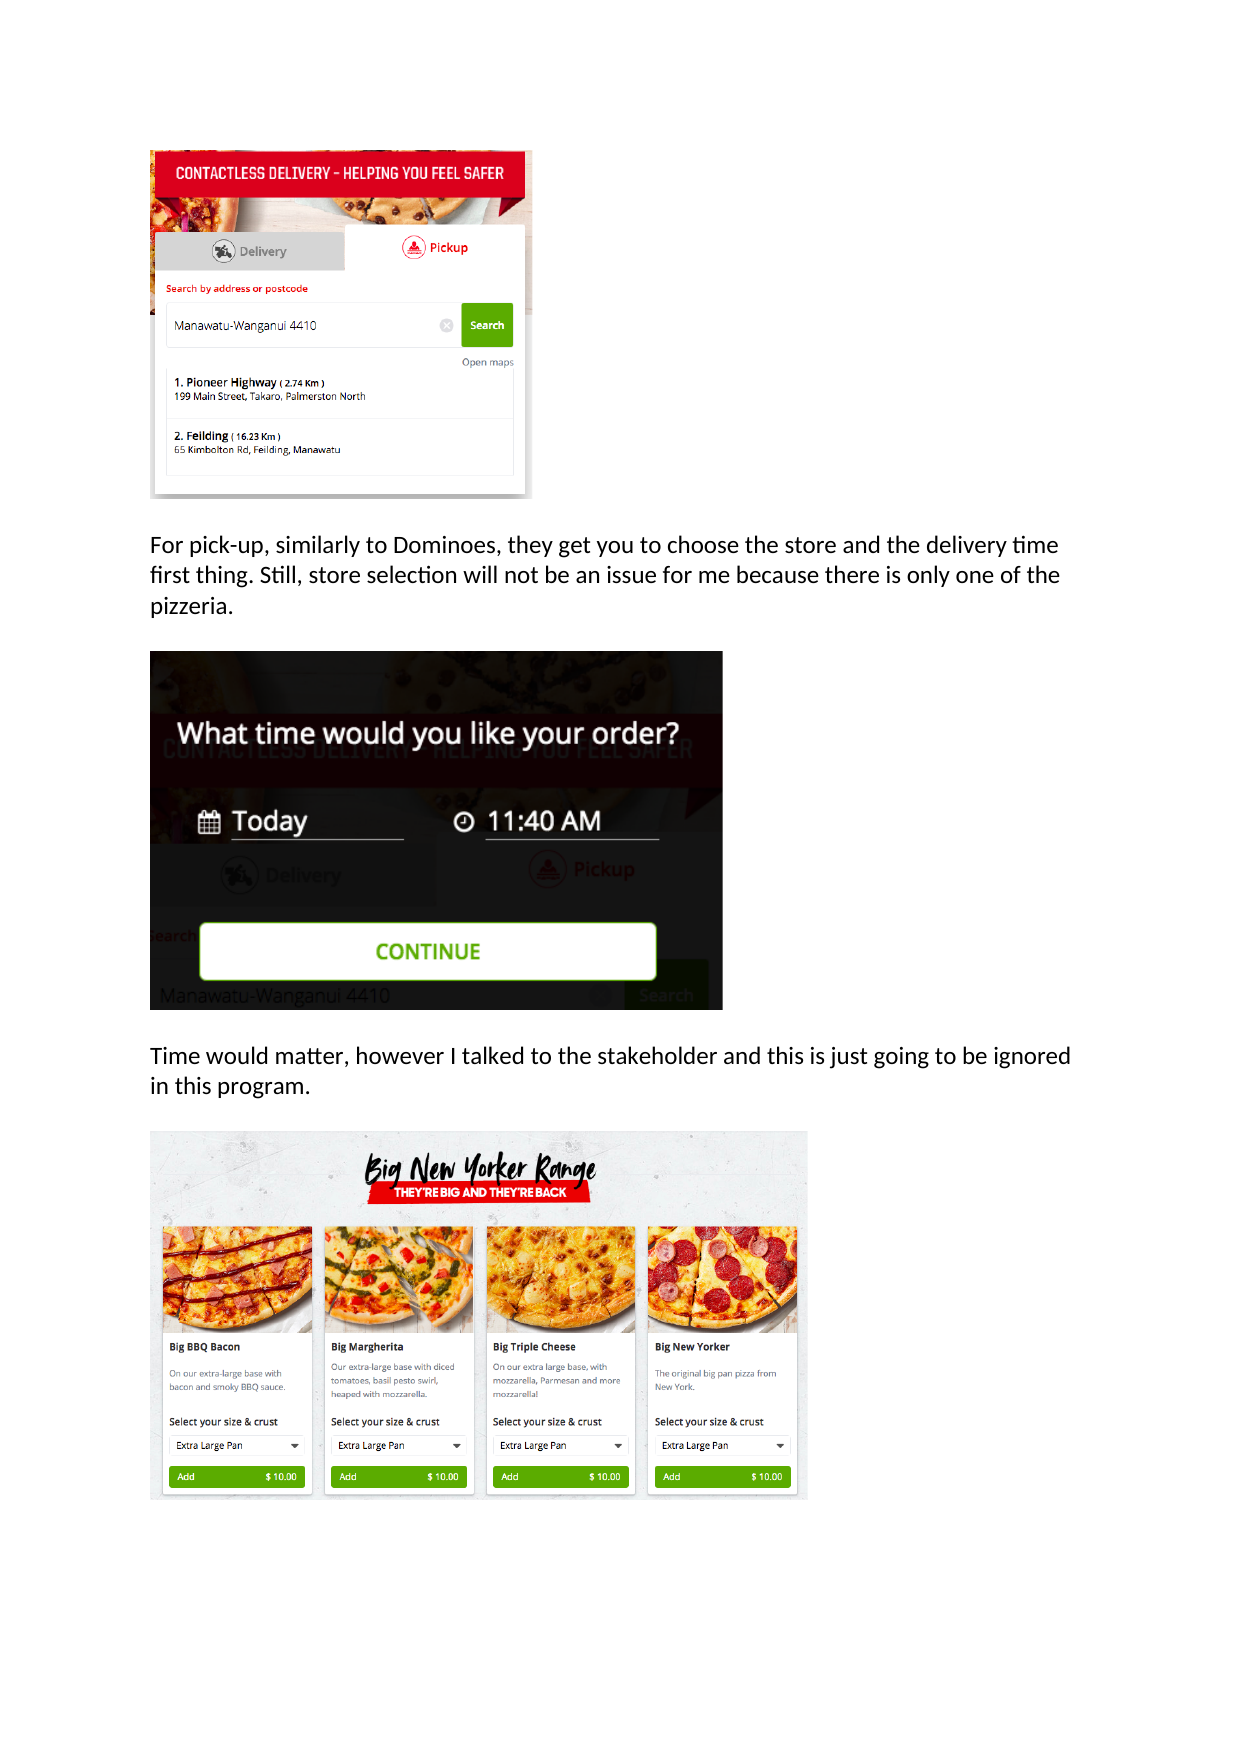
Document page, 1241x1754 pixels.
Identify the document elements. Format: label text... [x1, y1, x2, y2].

picture [150, 651, 723, 1010]
picture [150, 1131, 808, 1500]
picture [150, 150, 533, 499]
text For pick-up, similarly to Dominoes, they get you to choose the store and the delivery time first thing. Still, store selection will not be an issue for me because there is only one of the pizzeria. [150, 529, 1090, 621]
text Time would matter, however I talked to the stakeholder and this is just going to be ignored in this program. [150, 1040, 1090, 1101]
